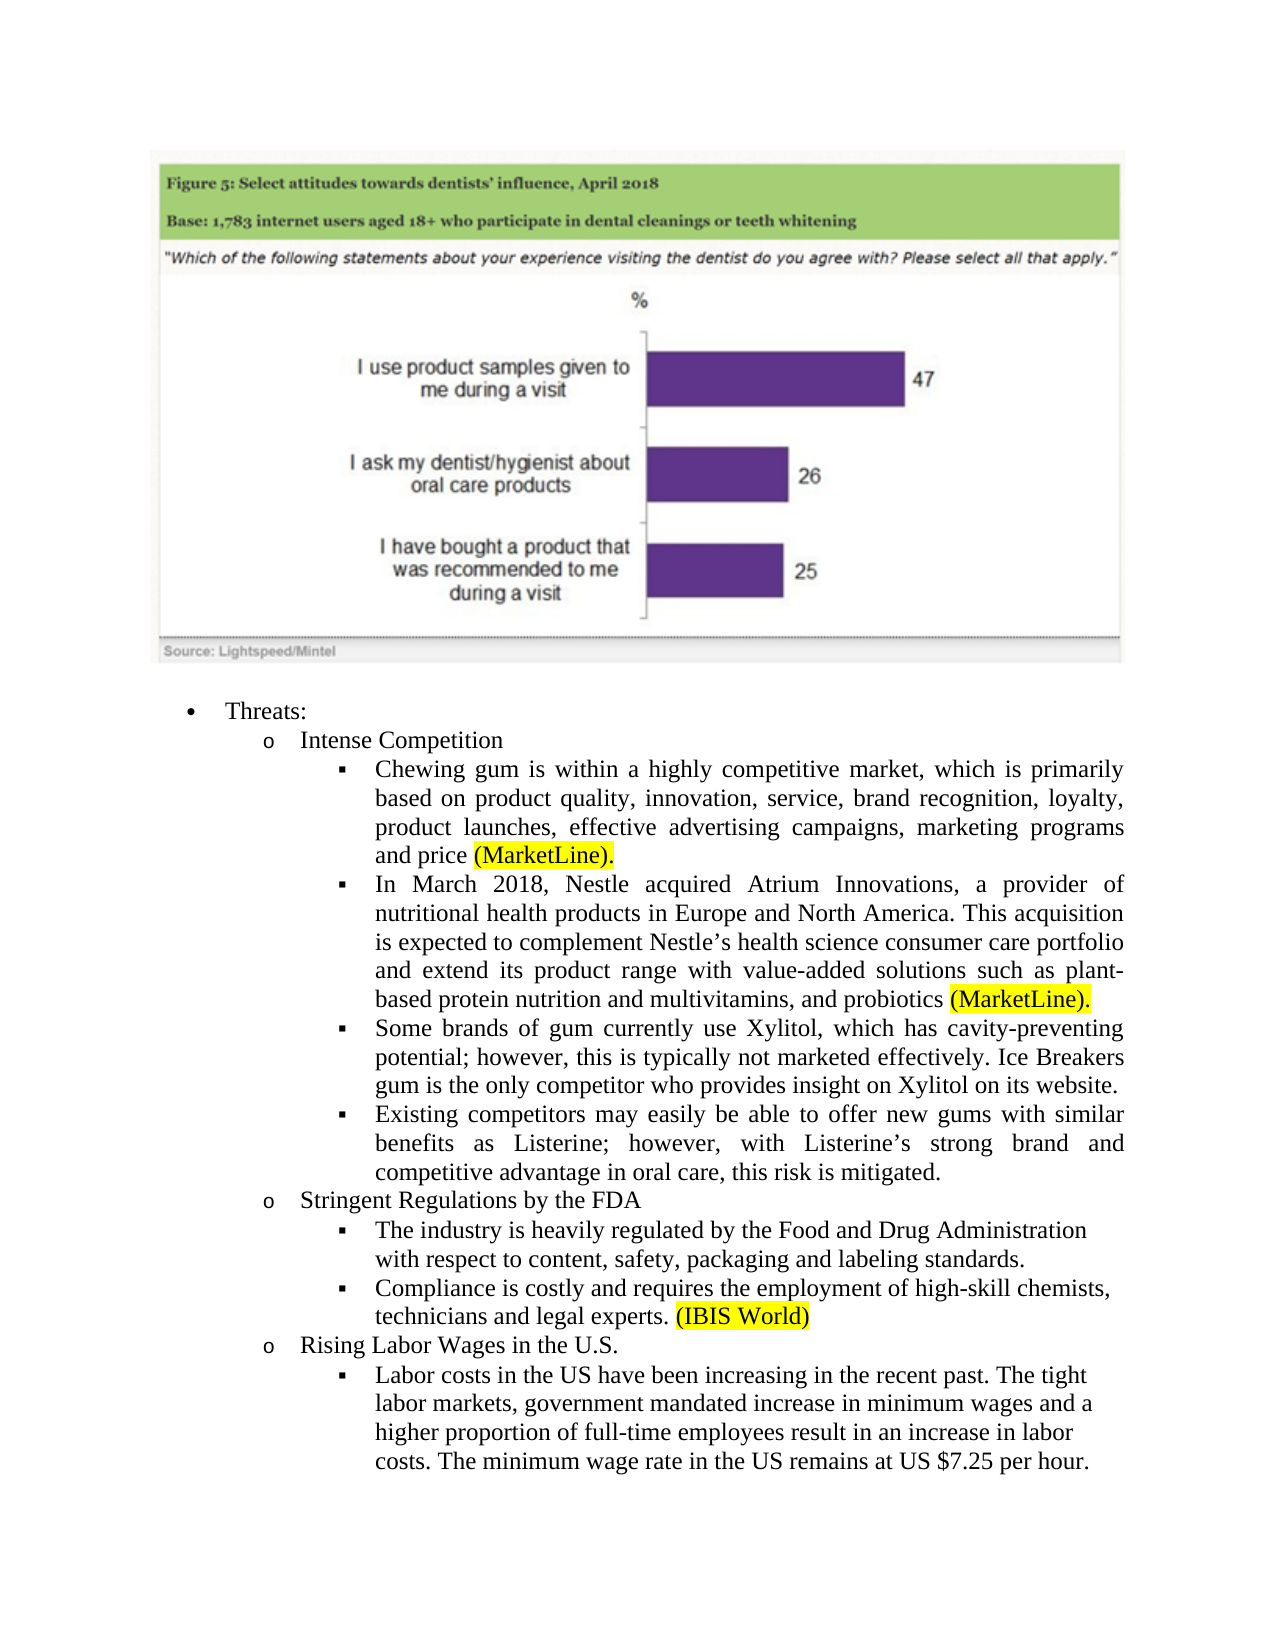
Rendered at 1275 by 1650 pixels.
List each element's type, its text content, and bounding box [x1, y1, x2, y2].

list In March 2018, Nestle acquired Atrium Innovations, a provider of nutritional health products in Europe and North America. This acquisition is expected to complement Nestle’s health science consumer care portfolio and extend its product range with value-added solutions such as plant-based protein nutrition and multivitamins, and probiotics (MarketLine). [337, 869, 1125, 1013]
list Some brands of gum currently use Xylitol, which has cavity-preventing potential; however, this is typically not marketed effectively. Ice Breakers gum is the only competitor who provides insight on Xylitol on its website. [337, 1013, 1125, 1099]
list Existing competitors may easily be able to offer new gums with similar benefits as Listerine; however, with Listerine’s strong brand and competitive advantage in oral care, this risk is mitigated. [337, 1099, 1125, 1186]
list Stringent Regulations by the FDA [262, 1186, 1125, 1215]
list Compliance is costly and requires the employment of high-skill chemists, technicians and legal experts. (IBIS World) [337, 1273, 1125, 1330]
list Threats: [187, 696, 1125, 725]
list Intense Competition [262, 725, 1125, 754]
list The industry is heavily regulated by the Food and Drug Administration with respect to content, safety, packaging and labeling standards. [337, 1215, 1125, 1273]
picture [150, 150, 1125, 668]
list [337, 1360, 1125, 1475]
list Rising Labor Wages in the U.S. [262, 1330, 1125, 1360]
list Chewing gum is within a highly competitive market, which is primarily based on product quality, innovation, service, brand recognition, loyalty, product launches, effective advertising campaigns, marketing programs and price (MarketLine). [337, 754, 1125, 869]
